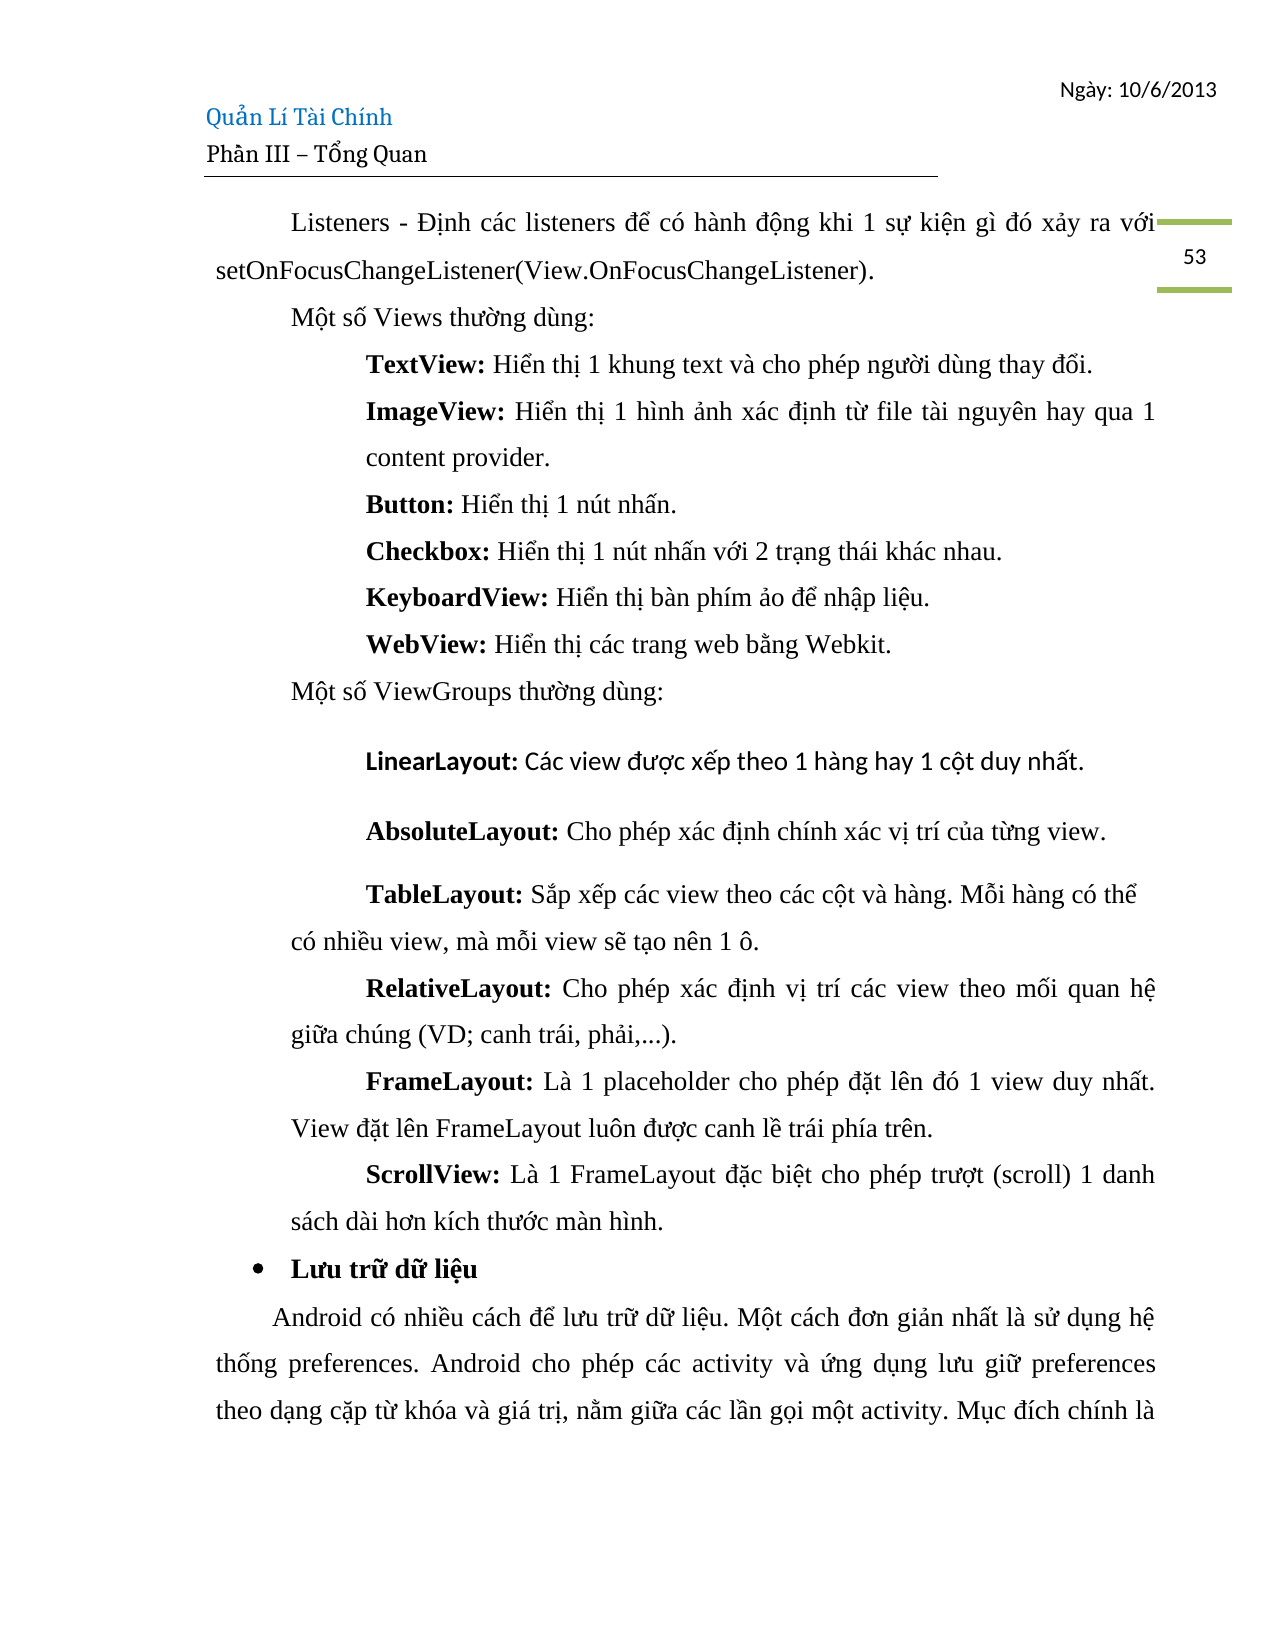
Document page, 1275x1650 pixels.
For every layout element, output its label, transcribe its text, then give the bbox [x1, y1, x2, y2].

text AbsoluteLayout: Cho phép xác định chính xác vị trí của từng view. [216, 815, 1157, 846]
list Lưu trữ dữ liệu [253, 1252, 1157, 1284]
text Checkbox: Hiển thị 1 nút nhấn với 2 trạng thái khác nhau. [366, 535, 1157, 566]
text ScrollView: Là 1 FrameLayout đặc biệt cho phép trượt (scroll) 1 danh sách dài hơn kích thước màn hình. [291, 1159, 1157, 1236]
text FrameLayout: Là 1 placeholder cho phép đặt lên đó 1 view duy nhất. View đặt lên FrameLayout luôn được canh lề trái phía trên. [291, 1065, 1157, 1143]
text RelativeLayout: Cho phép xác định vị trí các view theo mối quan hệ giữa chúng (VD; canh trái, phải,...). [291, 972, 1157, 1050]
text Button: Hiển thị 1 nút nhấn. [366, 488, 1157, 519]
text Listeners - Định các listeners để có hành động khi 1 sự kiện gì đó xảy ra với setOnFocusChangeListener(View.OnFocusChangeListener). [216, 206, 1157, 285]
text KeyboardView: Hiển thị bàn phím ảo để nhập liệu. [366, 582, 1157, 613]
text TableLayout: Sắp xếp các view theo các cột và hàng. Mỗi hàng có thể có nhiều view, mà mỗi view sẽ tạo nên 1 ô. [291, 879, 1157, 956]
text TextView: Hiển thị 1 khung text và cho phép người dùng thay đổi. [366, 348, 1157, 379]
text WebView: Hiển thị các trang web bằng Webkit. [366, 628, 1157, 659]
text Một số Views thường dùng: [216, 302, 1157, 333]
text Một số ViewGroups thường dùng: [216, 675, 1157, 706]
text LinearLayout: Các view được xếp theo 1 hàng hay 1 cột duy nhất. [291, 744, 1157, 777]
text ImageView: Hiển thị 1 hình ảnh xác định từ file tài nguyên hay qua 1 content provider. [366, 395, 1157, 473]
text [216, 1301, 1157, 1425]
